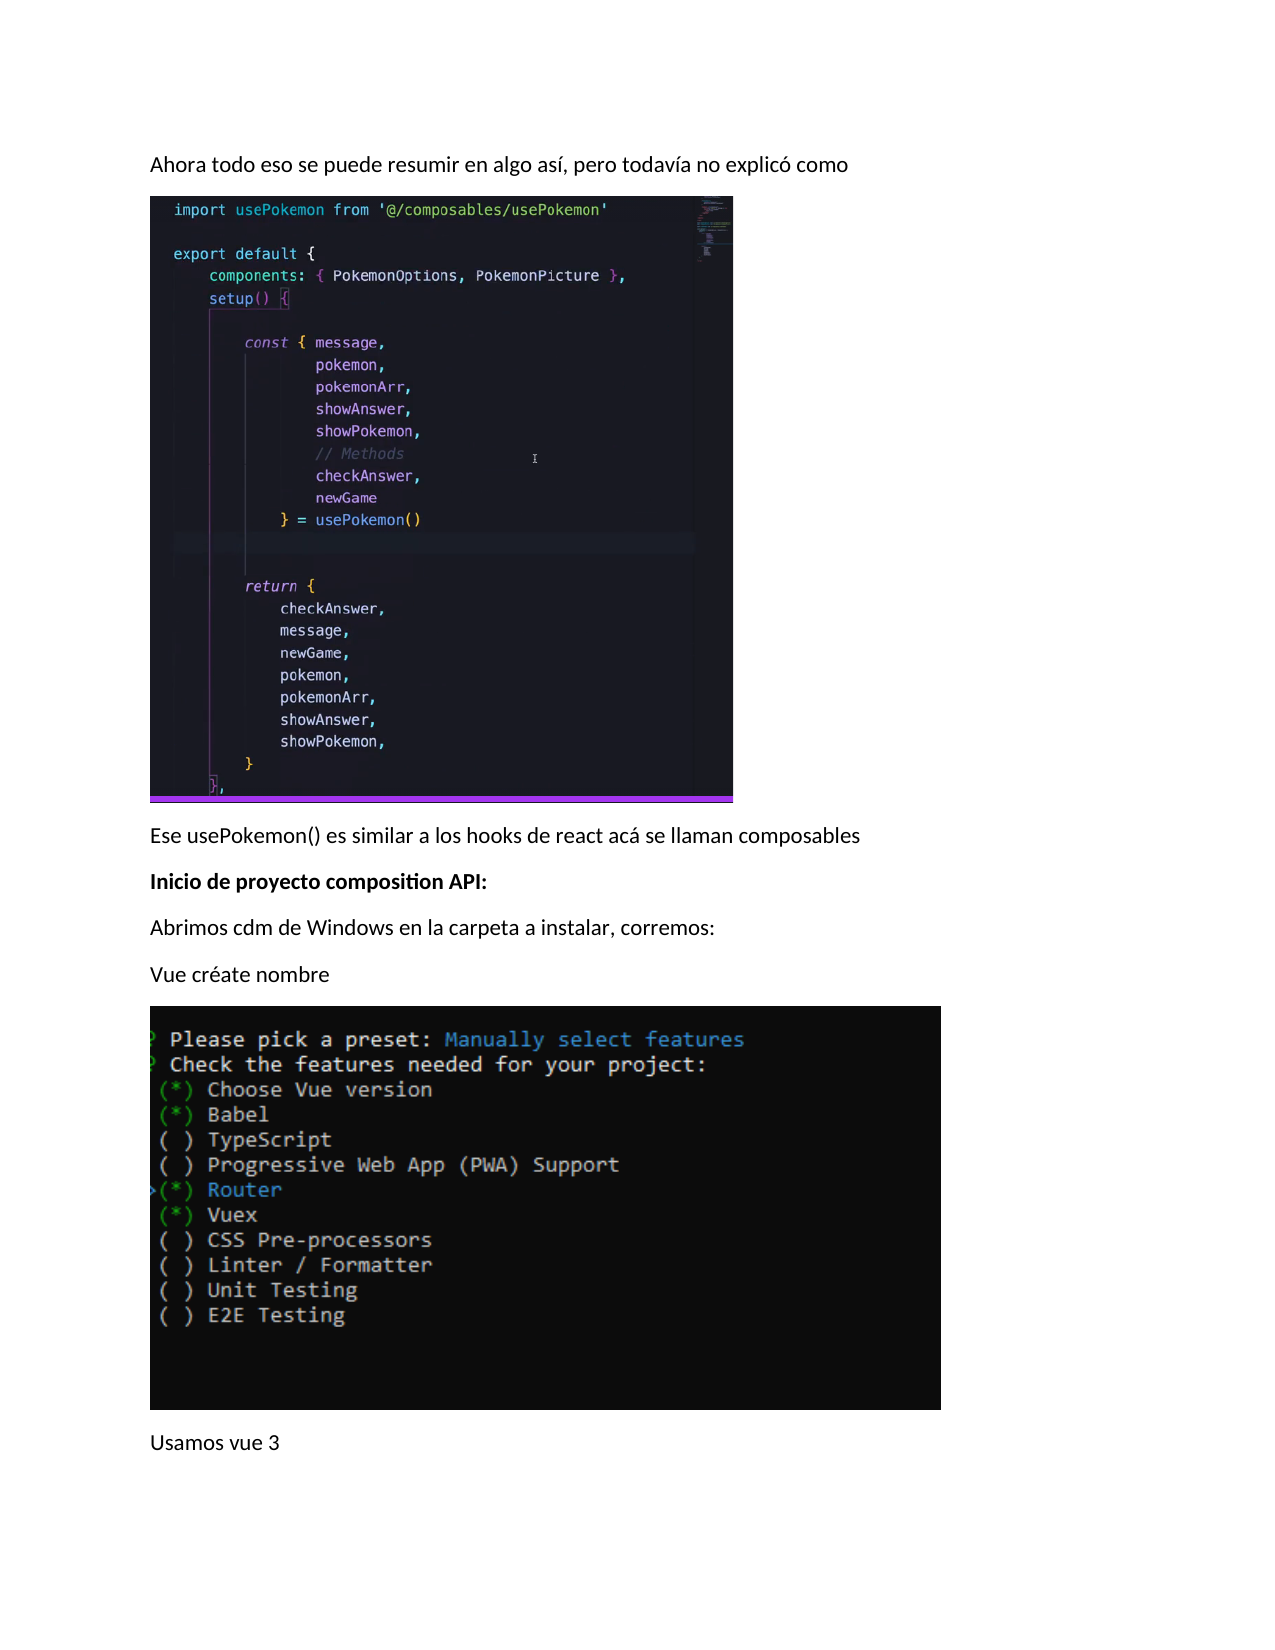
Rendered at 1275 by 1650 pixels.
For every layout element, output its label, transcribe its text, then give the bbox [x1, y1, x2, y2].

picture [150, 1006, 941, 1410]
text Abrimos cdm de Windows en la carpeta a instalar, corremos: [150, 913, 1125, 941]
text Vue créate nombre [150, 960, 1125, 988]
picture [150, 196, 734, 803]
text Ese usePokemon() es similar a los hooks de react acá se llaman composables [150, 821, 1125, 849]
text Inicio de proyecto composition API: [150, 867, 1125, 895]
text Ahora todo eso se puede resumir en algo así, pero todavía no explicó como [150, 150, 1125, 178]
text Usamos vue 3 [150, 1428, 1125, 1456]
